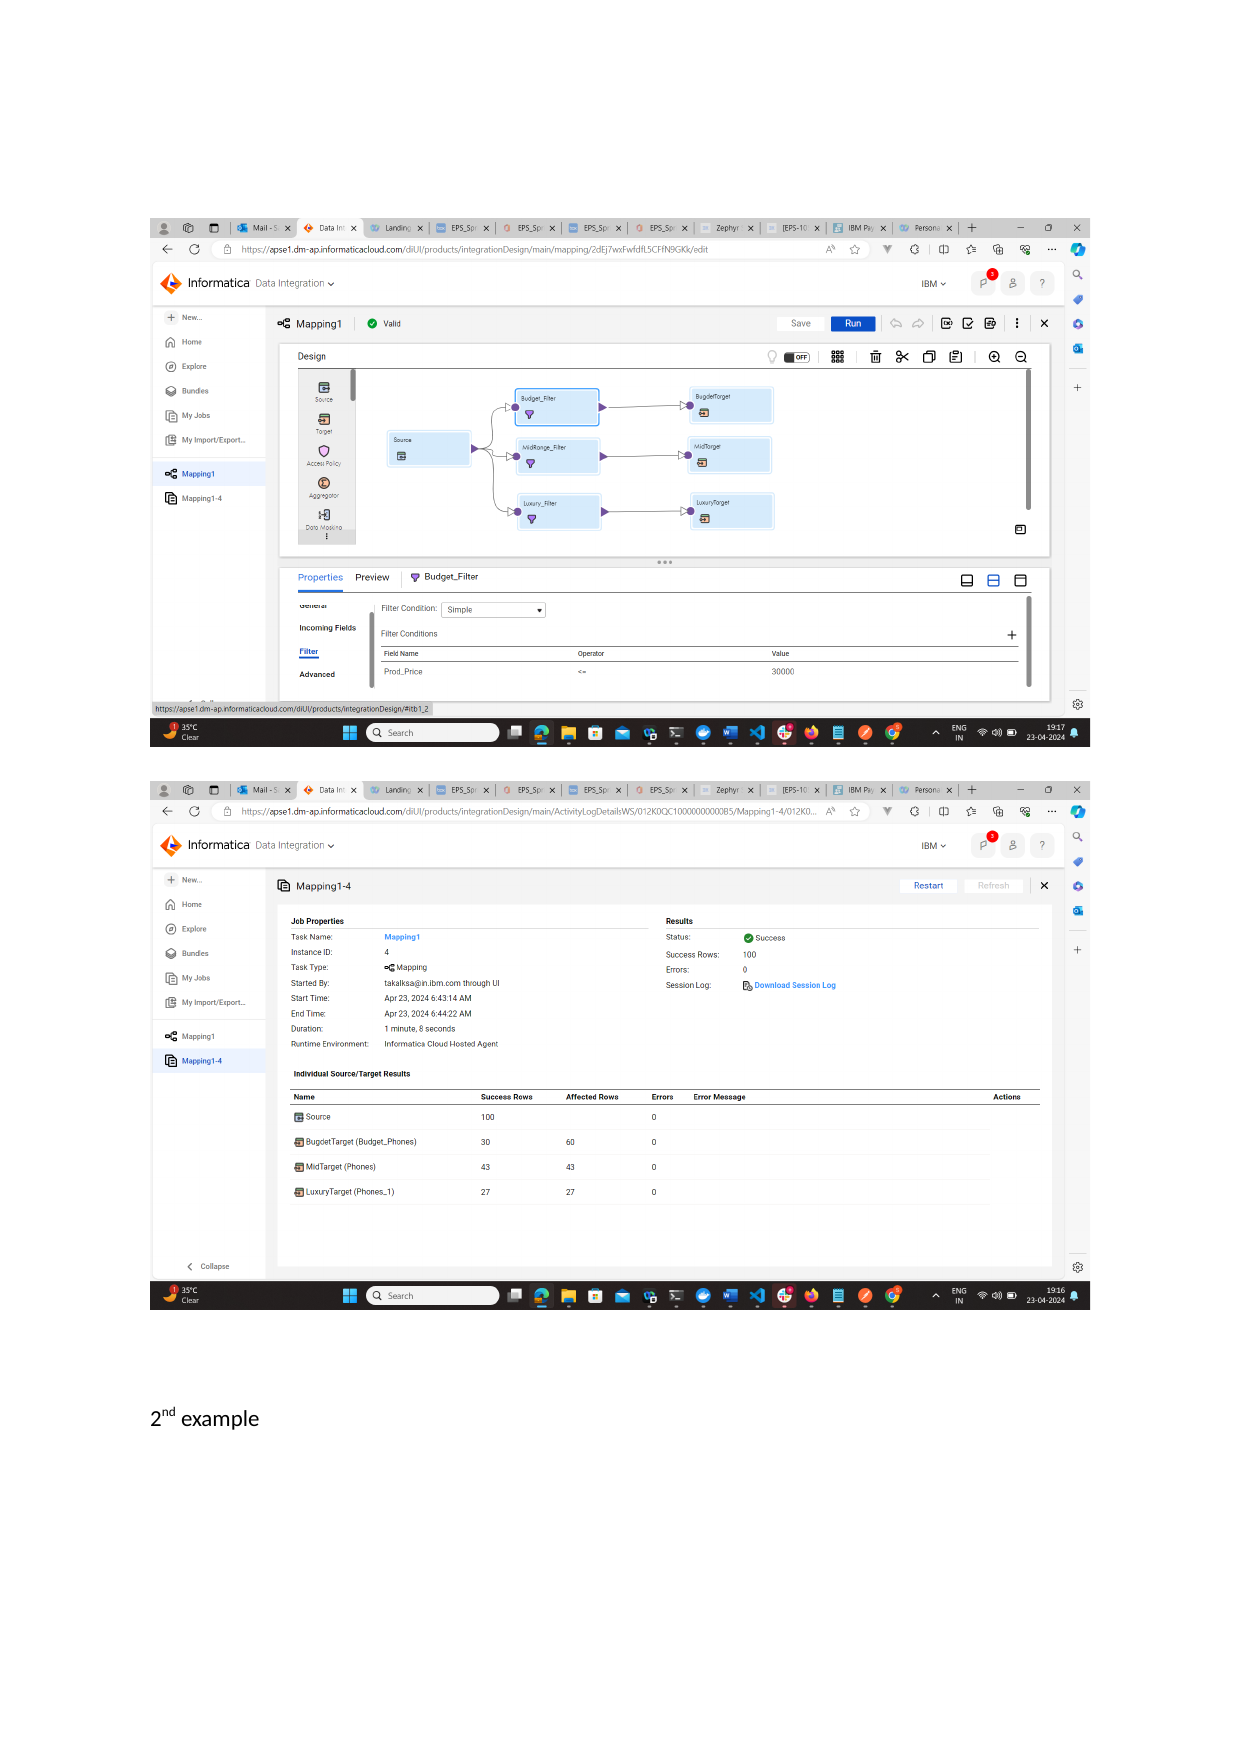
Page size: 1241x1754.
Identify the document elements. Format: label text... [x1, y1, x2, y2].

text 2nd example [150, 1404, 1090, 1432]
picture [150, 781, 1091, 1310]
picture [150, 218, 1091, 747]
